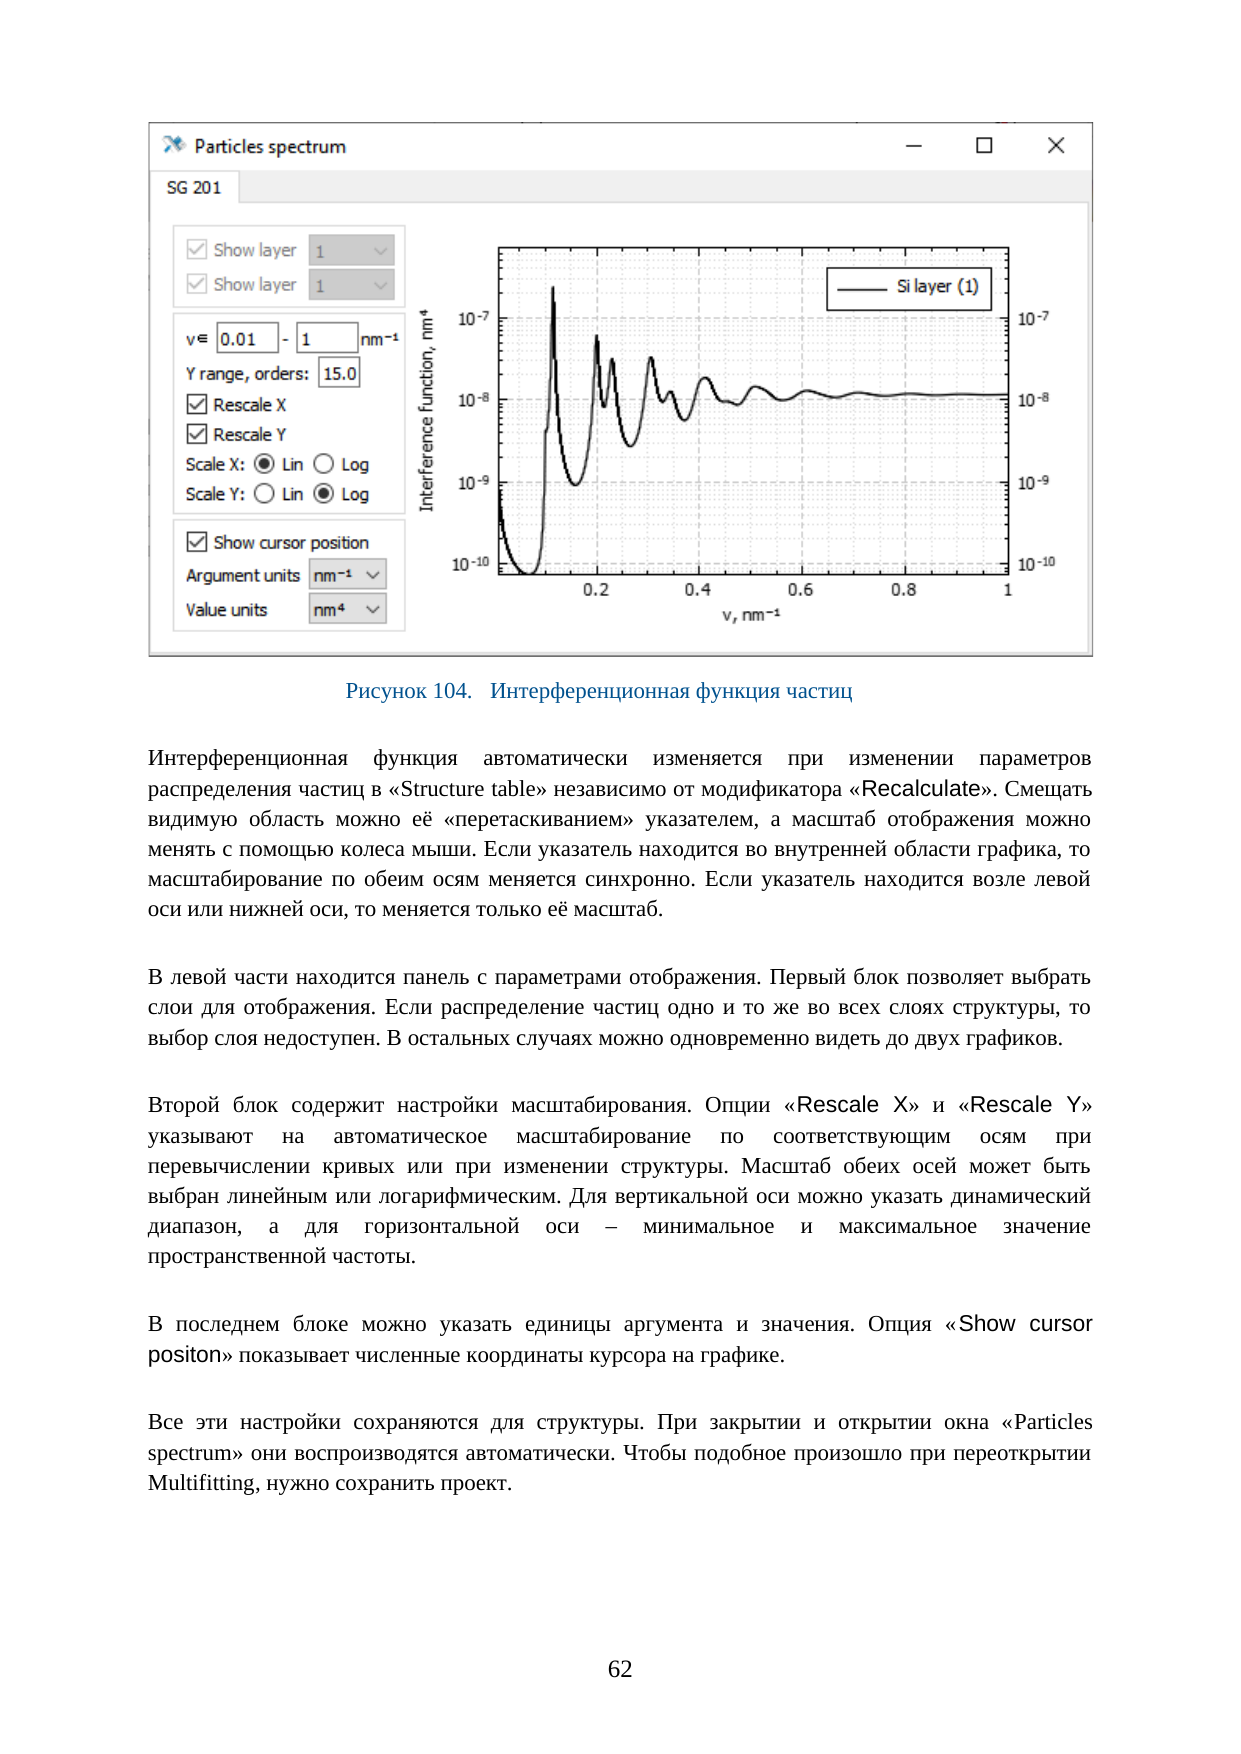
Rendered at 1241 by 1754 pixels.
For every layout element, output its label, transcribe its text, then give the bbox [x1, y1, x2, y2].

text В левой части находится панель с параметрами отображения. Первый блок позволяет выбрать слои для отображения. Если распределение частиц одно и то же во всех слоях структуры, то выбор слоя недоступен. В остальных случаях можно одновременно видеть до двух графиков. [148, 963, 1093, 1050]
text В последнем блоке можно указать единицы аргумента и значения. Опция «Show cursor positon» показывает численные координаты курсора на графике. [148, 1310, 1093, 1367]
list Интерференционная функция частиц [178, 657, 1093, 703]
text Все эти настройки сохраняются для структуры. При закрытии и открытии окна «Particles spectrum» они воспроизводятся автоматически. Чтобы подобное произошло при переоткрытии Multifitting, нужно сохранить проект. [148, 1408, 1093, 1495]
text Второй блок содержит настройки масштабирования. Опции «Rescale X» и «Rescale Y» указывают на автоматическое масштабирование по соответствующим осям при перевычислении кривых или при изменении структуры. Масштаб обеих осей может быть выбран линейным или логарифмическим. Для вертикальной оси можно указать динамический диапазон, а для горизонтальной оси – минимальное и максимальное значение пространственной частоты. [148, 1091, 1093, 1269]
picture [148, 122, 1094, 657]
text Интерференционная функция автоматически изменяется при изменении параметров распределения частиц в «Structure table» независимо от модификатора «Recalculate». Смещать видимую область можно её «перетаскиванием» указателем, а масштаб отображения можно менять с помощью колеса мыши. Если указатель находится во внутренней области графика, то масштабирование по обеим осям меняется синхронно. Если указатель находится возле левой оси или нижней оси, то меняется только её масштаб. [148, 744, 1093, 922]
